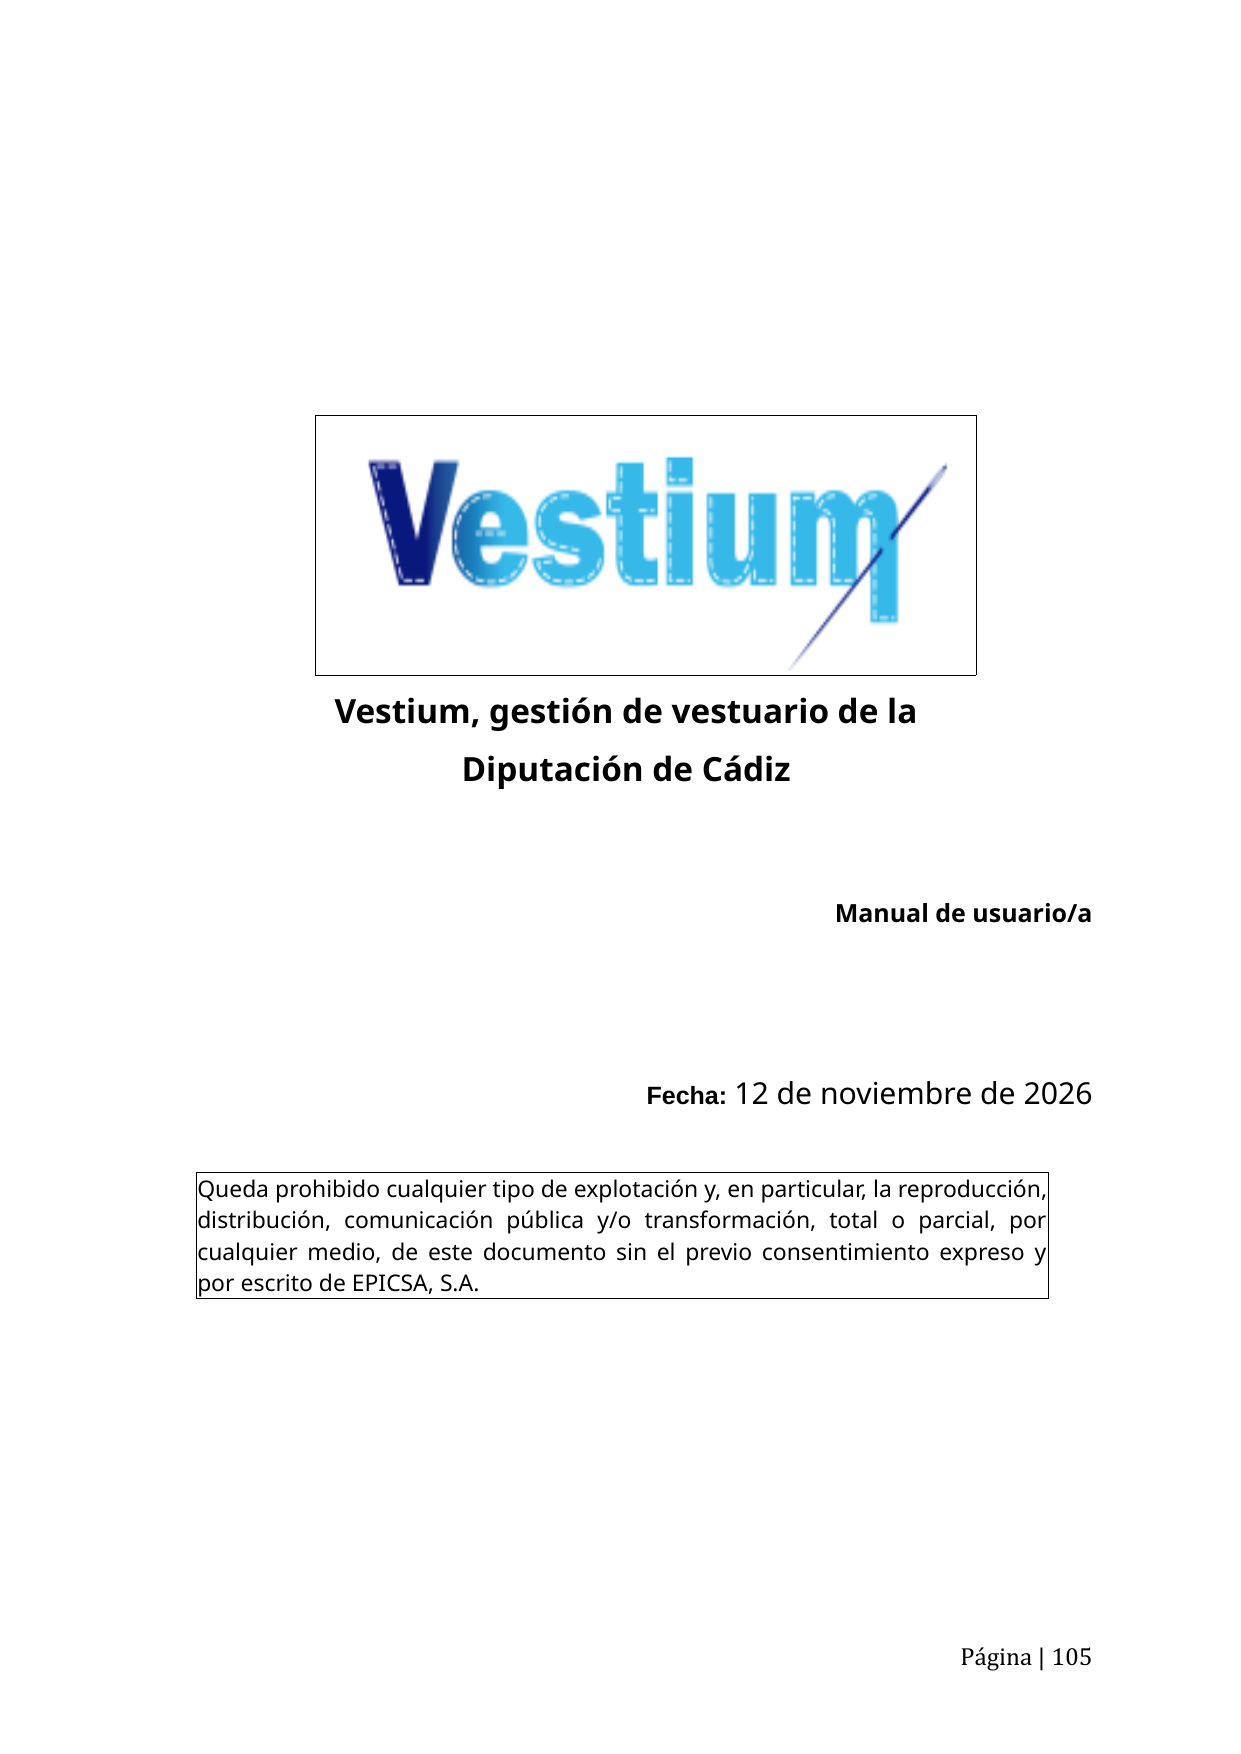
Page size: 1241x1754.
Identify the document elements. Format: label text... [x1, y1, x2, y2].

picture [316, 416, 976, 675]
text Fecha: 07 de junio de 2017 [159, 1072, 1092, 1113]
text Diputación de Cádiz [159, 746, 1092, 791]
text Queda prohibido cualquier tipo de explotación y, en particular, la reproducción, distribución, comunicación pública y/o transformación, total o parcial, por cualquier medio, de este documento sin el previo consentimiento expreso y por escrito de EPICSA, S.A. [197, 1173, 1048, 1298]
text Manual de usuario/a [159, 896, 1092, 930]
text Vestium, gestión de vestuario de la [159, 633, 1092, 733]
